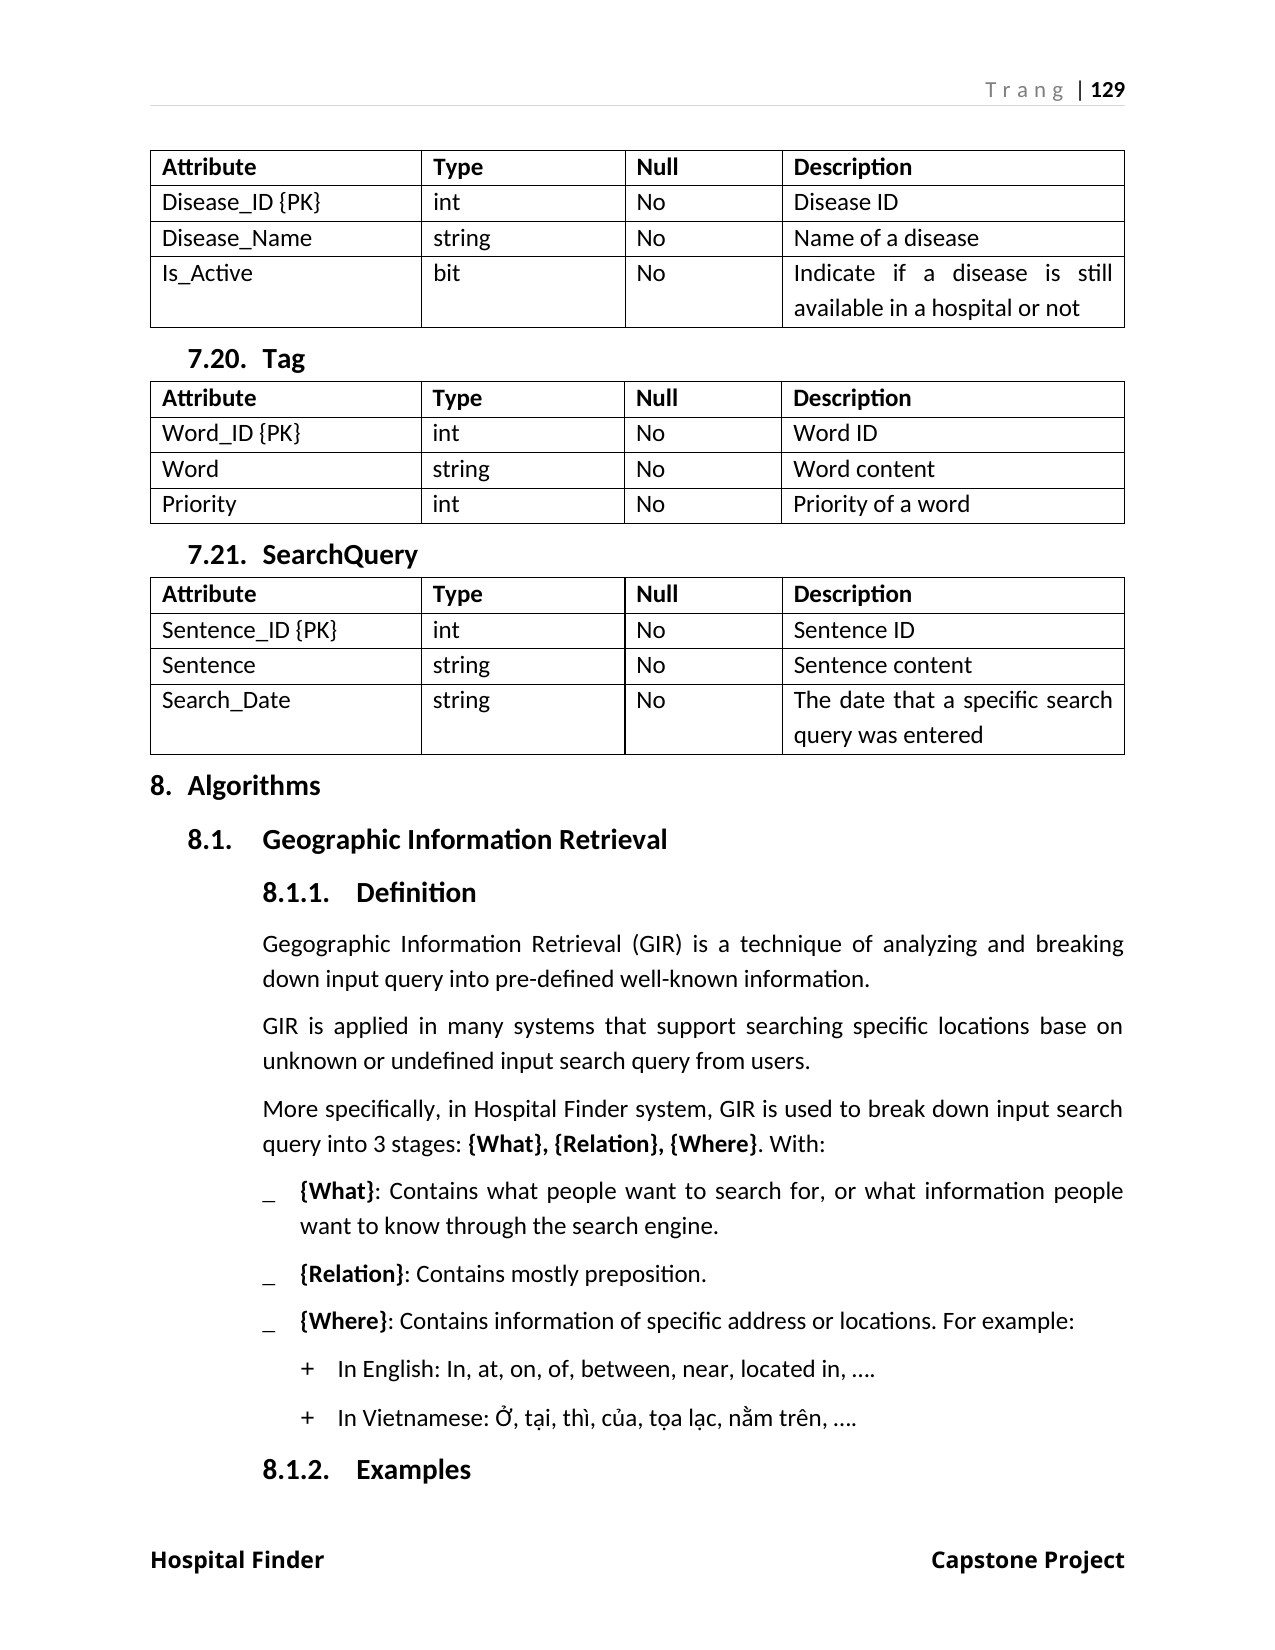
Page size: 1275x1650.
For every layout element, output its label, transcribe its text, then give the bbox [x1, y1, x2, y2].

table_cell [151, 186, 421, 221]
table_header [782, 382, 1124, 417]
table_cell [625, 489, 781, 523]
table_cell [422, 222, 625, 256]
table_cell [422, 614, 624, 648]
list Definition [262, 874, 1125, 910]
list In English: In, at, on, of, between, near, located in, …. [300, 1353, 1125, 1384]
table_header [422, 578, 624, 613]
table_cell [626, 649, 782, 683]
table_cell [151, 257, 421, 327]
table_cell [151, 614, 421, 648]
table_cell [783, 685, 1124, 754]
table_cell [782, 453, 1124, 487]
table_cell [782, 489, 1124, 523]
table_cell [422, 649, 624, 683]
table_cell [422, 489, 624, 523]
text GIR is applied in many systems that support searching specific locations base on unknown or undefined input search query from users. [262, 1010, 1125, 1076]
list Examples [262, 1451, 1125, 1486]
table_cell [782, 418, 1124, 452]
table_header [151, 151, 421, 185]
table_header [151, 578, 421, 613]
list {Relation}: Contains mostly preposition. [262, 1258, 1125, 1288]
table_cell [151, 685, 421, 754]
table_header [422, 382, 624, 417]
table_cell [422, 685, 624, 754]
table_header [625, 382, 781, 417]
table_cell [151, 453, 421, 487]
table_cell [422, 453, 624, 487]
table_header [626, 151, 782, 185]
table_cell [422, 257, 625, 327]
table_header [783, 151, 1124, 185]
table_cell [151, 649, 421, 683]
text More specifically, in Hospital Finder system, GIR is used to break down input search query into 3 stages: {What}, {Relation}, {Where}. With: [262, 1093, 1125, 1158]
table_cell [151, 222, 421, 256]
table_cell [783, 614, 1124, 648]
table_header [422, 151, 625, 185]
list {Where}: Contains information of specific address or locations. For example: [262, 1305, 1125, 1336]
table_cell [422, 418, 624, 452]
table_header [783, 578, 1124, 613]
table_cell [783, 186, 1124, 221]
list {What}: Contains what people want to search for, or what information people want to know through the search engine. [262, 1175, 1125, 1241]
text Gegographic Information Retrieval (GIR) is a technique of analyzing and breaking down input query into pre-defined well-known information. [262, 928, 1125, 993]
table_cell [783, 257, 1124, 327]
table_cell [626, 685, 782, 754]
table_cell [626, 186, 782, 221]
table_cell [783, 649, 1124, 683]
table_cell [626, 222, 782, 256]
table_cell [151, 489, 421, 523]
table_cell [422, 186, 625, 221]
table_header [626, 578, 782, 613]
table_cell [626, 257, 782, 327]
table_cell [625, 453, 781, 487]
list In Vietnamese: Ở, tại, thì, của, tọa lạc, nằm trên, …. [300, 1402, 1125, 1433]
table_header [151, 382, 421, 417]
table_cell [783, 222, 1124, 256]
list SearchQuery [187, 536, 1125, 572]
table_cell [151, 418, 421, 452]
list Algorithms [150, 767, 1125, 803]
list Tag [187, 340, 1125, 376]
list Geographic Information Retrieval [187, 821, 1125, 857]
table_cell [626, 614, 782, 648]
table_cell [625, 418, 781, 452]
